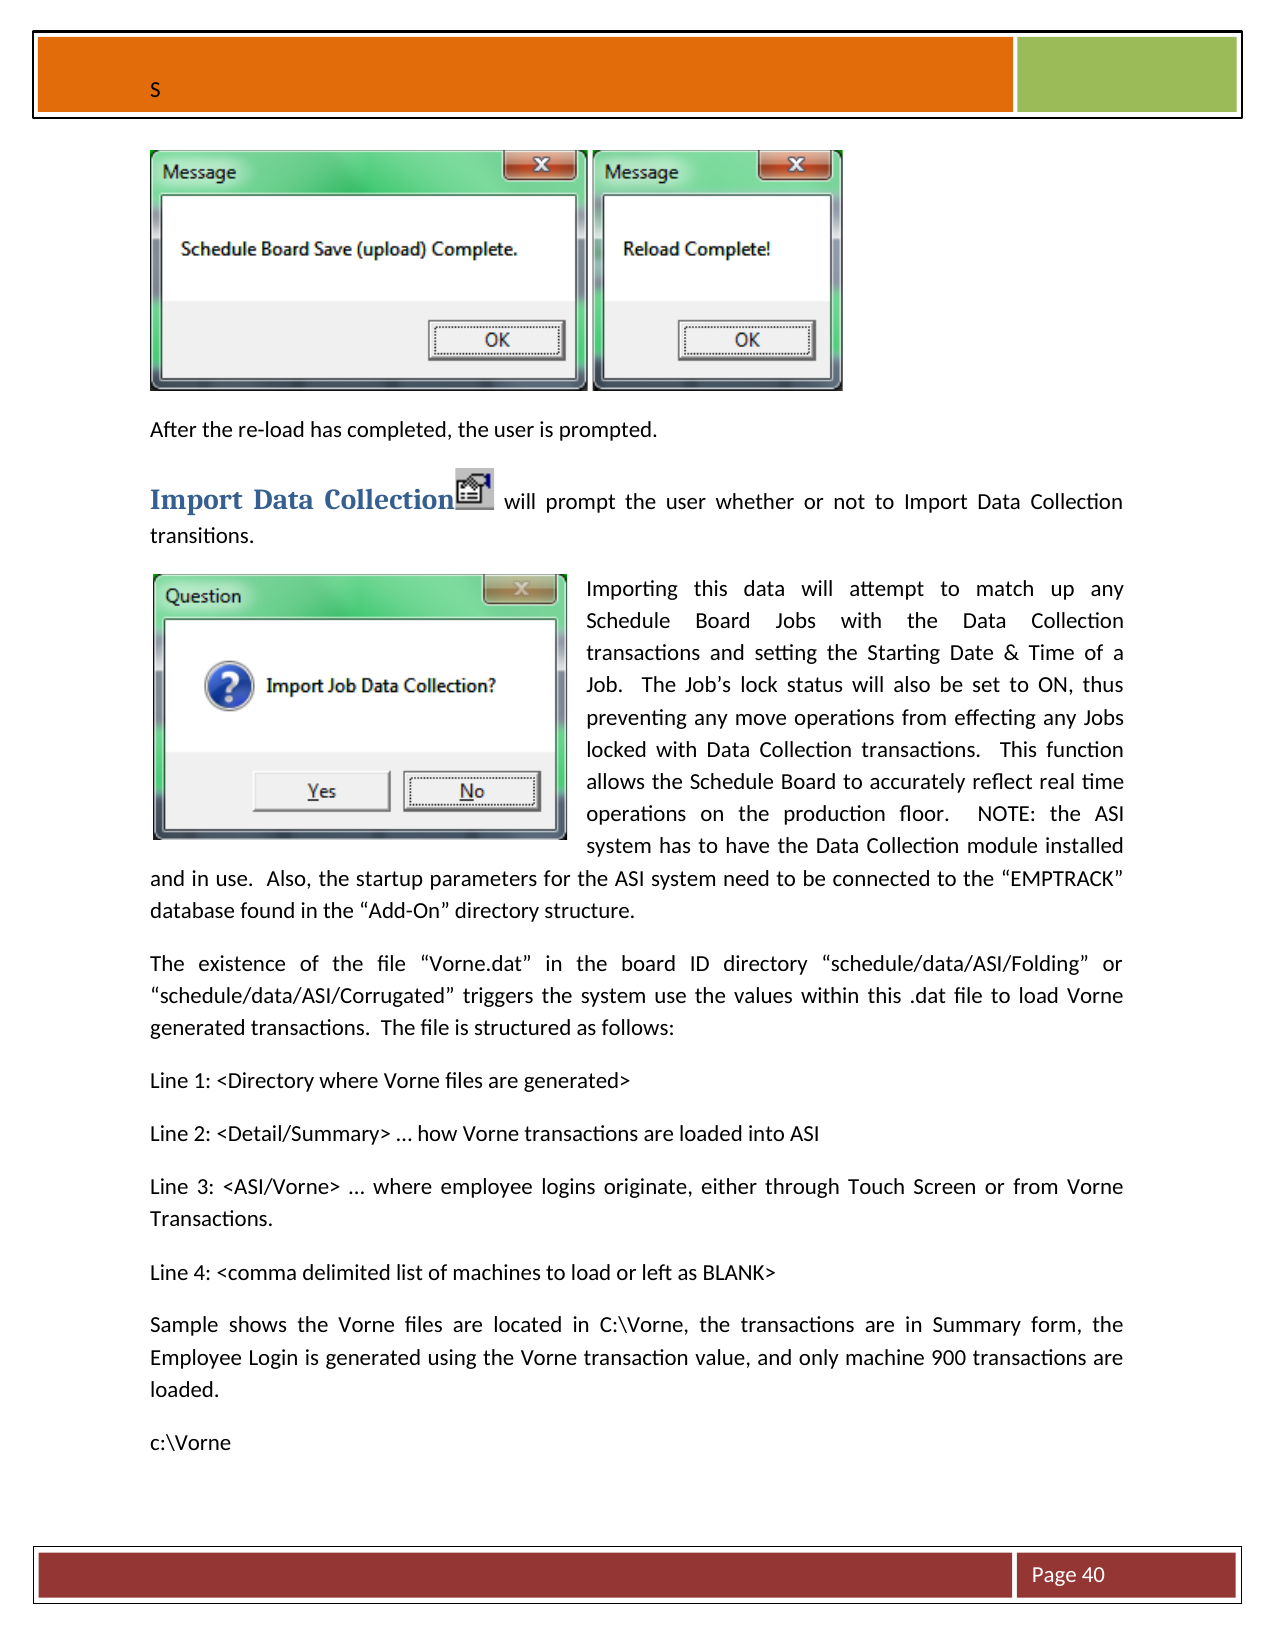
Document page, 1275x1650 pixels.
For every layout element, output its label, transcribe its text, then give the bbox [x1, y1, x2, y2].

picture [153, 574, 568, 840]
text Sample shows the Vorne files are located in C:\Vorne, the transactions are in Summary form, the Employee Login is generated using the Vorne transaction value, and only machine 900 transactions are loaded. [150, 1311, 1125, 1403]
text Line 3: <ASI/Vorne> … where employee logins originate, either through Touch Screen or from Vorne Transactions. [150, 1172, 1125, 1233]
text Line 1: <Directory where Vorne files are generated> [150, 1066, 1125, 1094]
text Import Data Collection will prompt the user whether or not to Import Data Collection transitions. [150, 469, 1125, 549]
text The existence of the file “Vorne.dat” in the board ID directory “schedule/data/ASI/Folding” or “schedule/data/ASI/Corrugated” triggers the system use the values within this .dat file to load Vorne generated transactions. The file is structured as follows: [150, 949, 1125, 1041]
picture [455, 468, 495, 510]
text After the re-load has completed, the user is prompted. [150, 416, 1125, 444]
text Line 2: <Detail/Summary> … how Vorne transactions are loaded into ASI [150, 1119, 1125, 1147]
picture [150, 150, 588, 391]
text c:\Vorne [150, 1428, 1125, 1456]
picture [592, 150, 843, 391]
text Line 4: <comma delimited list of machines to load or left as BLANK> [150, 1258, 1125, 1286]
